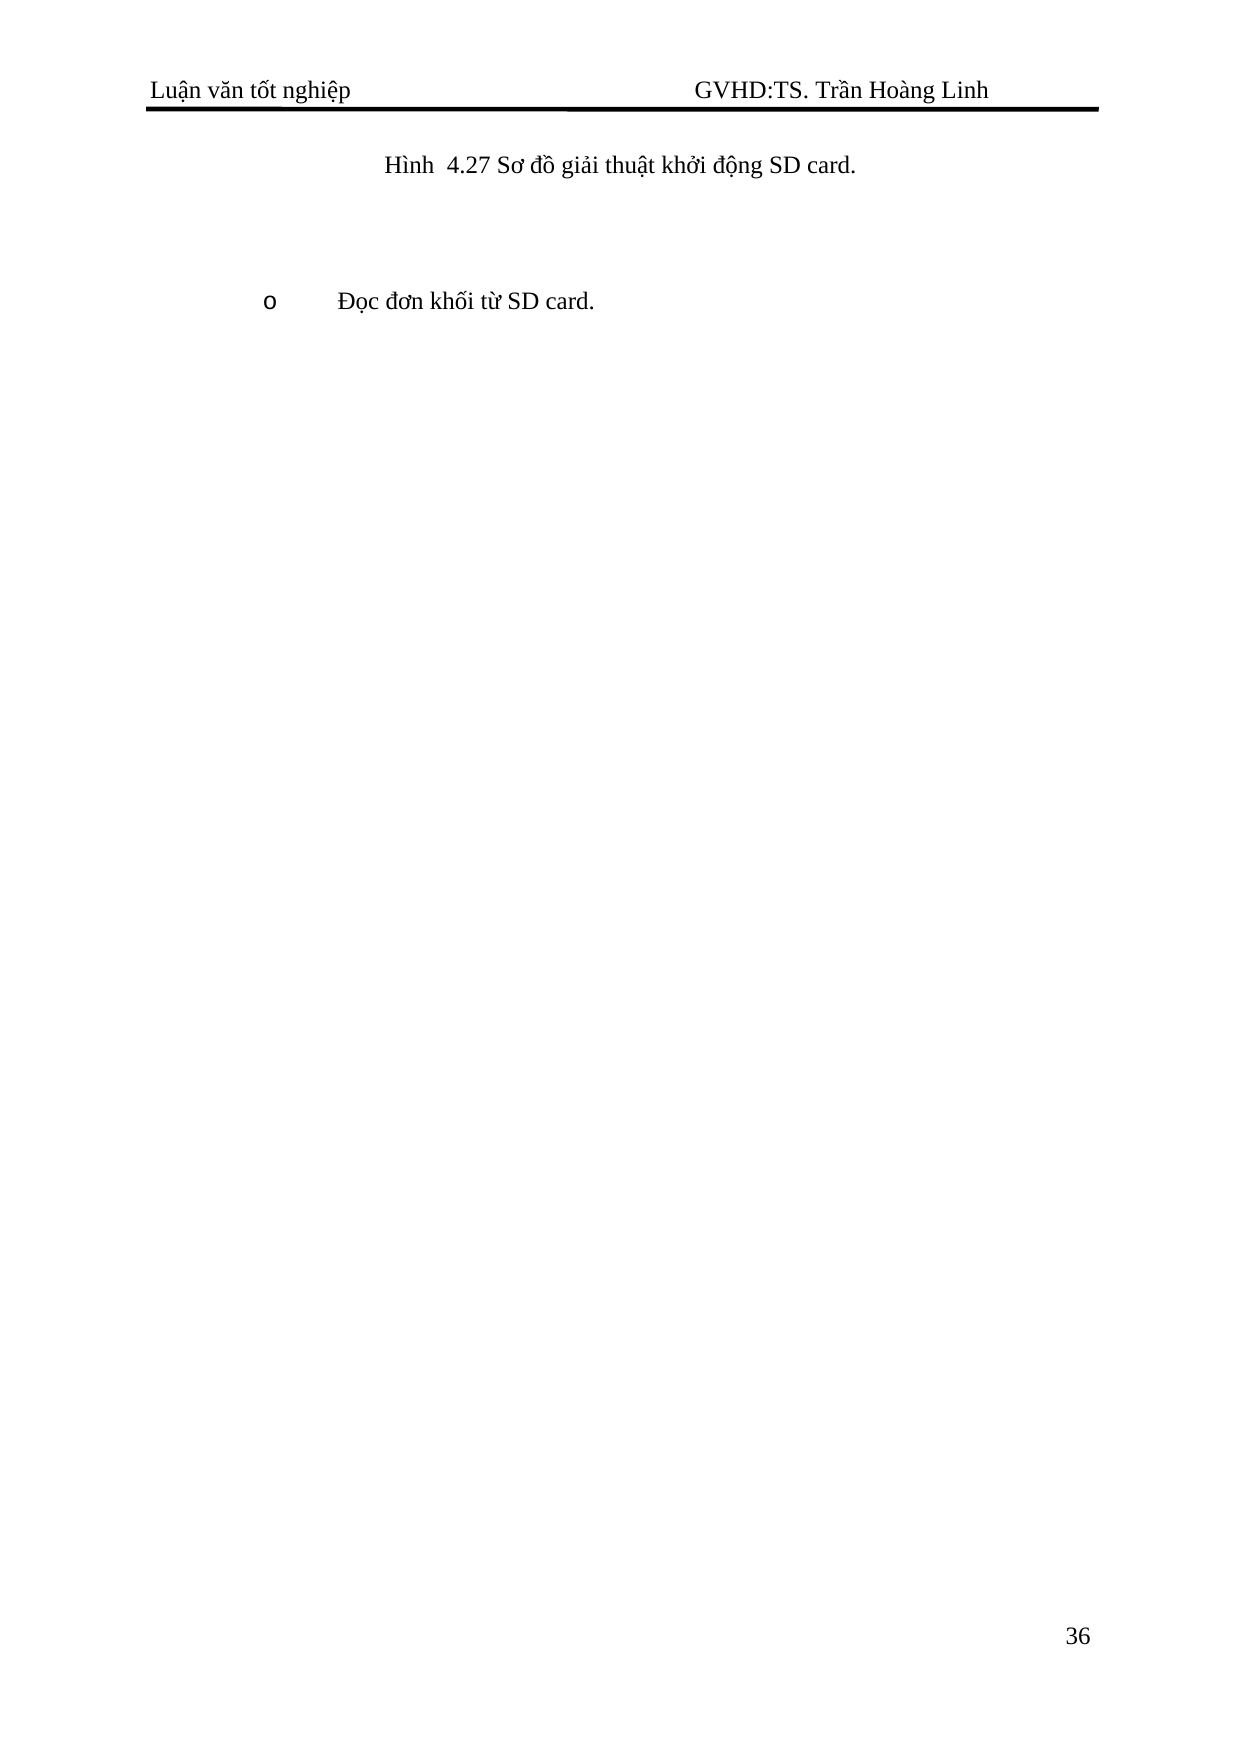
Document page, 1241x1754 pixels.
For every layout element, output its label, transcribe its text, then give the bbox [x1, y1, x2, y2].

list Đọc đơn khối từ SD card. [262, 286, 1090, 317]
